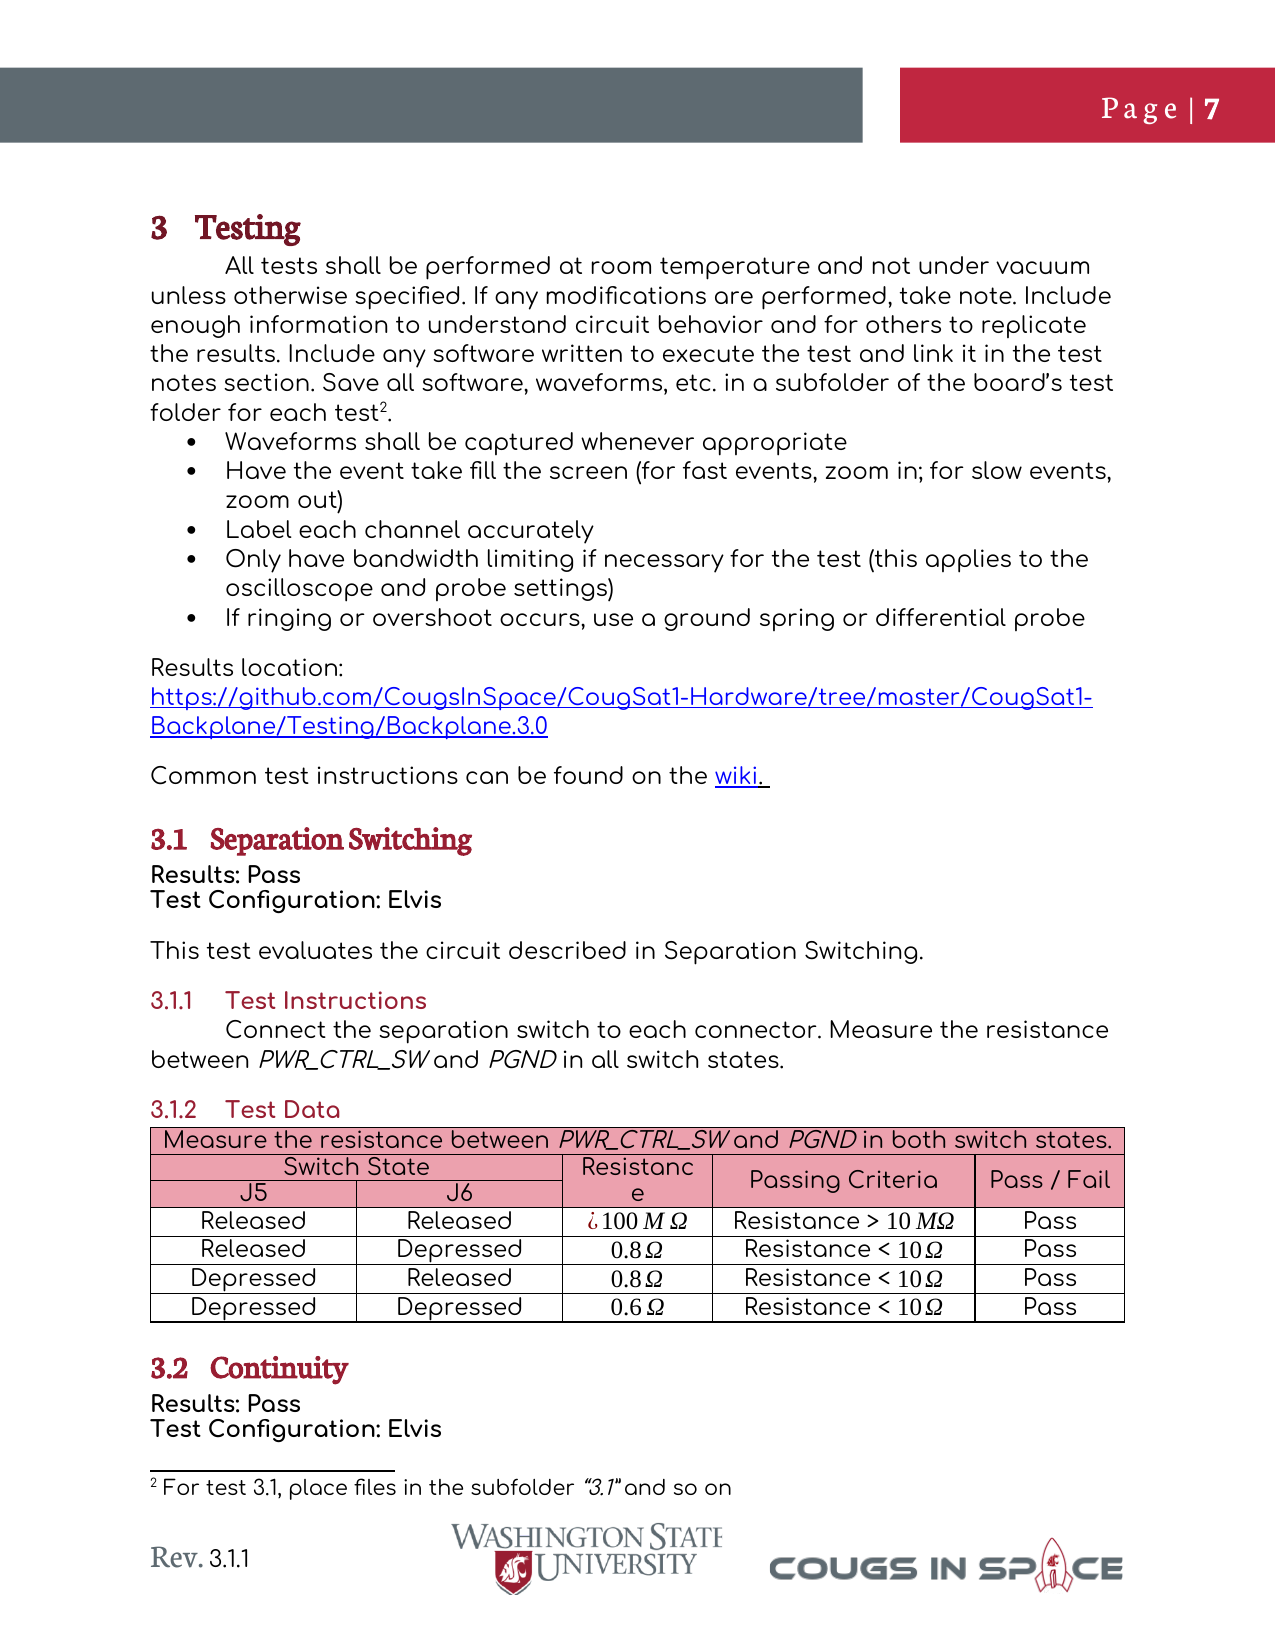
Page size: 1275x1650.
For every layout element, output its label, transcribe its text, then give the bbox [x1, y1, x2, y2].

table_cell Passing Criteria [713, 1155, 974, 1207]
table_cell Depressed [151, 1265, 356, 1293]
table_cell Pass [976, 1208, 1124, 1236]
list Waveforms shall be captured whenever appropriate [187, 430, 1125, 456]
table_cell Resistance < [713, 1237, 974, 1264]
text Common test instructions can be found on the wiki. [150, 764, 1125, 790]
table_cell Resistance > [713, 1208, 974, 1236]
table_cell Pass [976, 1265, 1124, 1293]
table_cell Pass [976, 1294, 1124, 1321]
text Test Configuration: Elvis [150, 1417, 1125, 1443]
table_cell Depressed [357, 1294, 562, 1321]
table_cell Depressed [357, 1237, 562, 1264]
table_cell Resistance < [713, 1265, 974, 1293]
subtitle Separation Switching [150, 815, 1125, 857]
table_cell Released [151, 1237, 356, 1264]
text Connect the separation switch to each connector. Measure the resistance between PWR_CTRL_SW and PGND in all switch states. [150, 1018, 1125, 1073]
subtitle Test Instructions [150, 989, 1125, 1015]
list Only have bandwidth limiting if necessary for the test (this applies to the oscilloscope and probe settings) [187, 547, 1125, 602]
table_cell Resistance [563, 1155, 712, 1207]
list Label each channel accurately [187, 518, 1125, 543]
table_cell Pass / Fail [976, 1155, 1124, 1207]
text Results location: https://github.com/CougsInSpace/CougSat1-Hardware/tree/master/CougSat1-Backplane/Testing/Backplane.3.0 [150, 656, 1125, 740]
text All tests shall be performed at room temperature and not under vacuum unless otherwise specified. If any modifications are performed, take note. Include enough information to understand circuit behavior and for others to replicate the results. Include any software written to execute the test and link it in the test notes section. Save all software, waveforms, etc. in a subfolder of the board’s test folder for each test. [150, 254, 1125, 426]
text Results: Pass [150, 1392, 1125, 1417]
text Test Configuration: Elvis [150, 889, 1125, 914]
table_cell Switch State [151, 1155, 562, 1180]
text This test evaluates the circuit described in Separation Switching. [150, 939, 1125, 965]
list If ringing or overshoot occurs, use a ground spring or differential probe [187, 606, 1125, 631]
picture [450, 1522, 723, 1595]
table_cell Released [357, 1265, 562, 1293]
list Have the event take fill the screen (for fast events, zoom in; for slow events, zoom out) [187, 459, 1125, 514]
text Results: Pass [150, 863, 1125, 889]
table_cell Pass [976, 1237, 1124, 1264]
table_cell Depressed [151, 1294, 356, 1321]
table_cell [563, 1265, 712, 1293]
table_cell J5 [151, 1181, 356, 1207]
subtitle Test Data [150, 1098, 1125, 1123]
table_cell [563, 1294, 712, 1321]
table_cell Resistance < [713, 1294, 974, 1321]
table_cell Released [357, 1208, 562, 1236]
table_cell J6 [357, 1181, 562, 1207]
table_cell [563, 1237, 712, 1264]
picture [769, 1537, 1123, 1594]
table_cell Released [151, 1208, 356, 1236]
table_cell [563, 1208, 712, 1236]
subtitle Continuity [150, 1343, 1125, 1386]
table_header Measure the resistance between PWR_CTRL_SW and PGND in both switch states. [151, 1128, 1124, 1154]
subtitle Testing [150, 200, 1125, 247]
